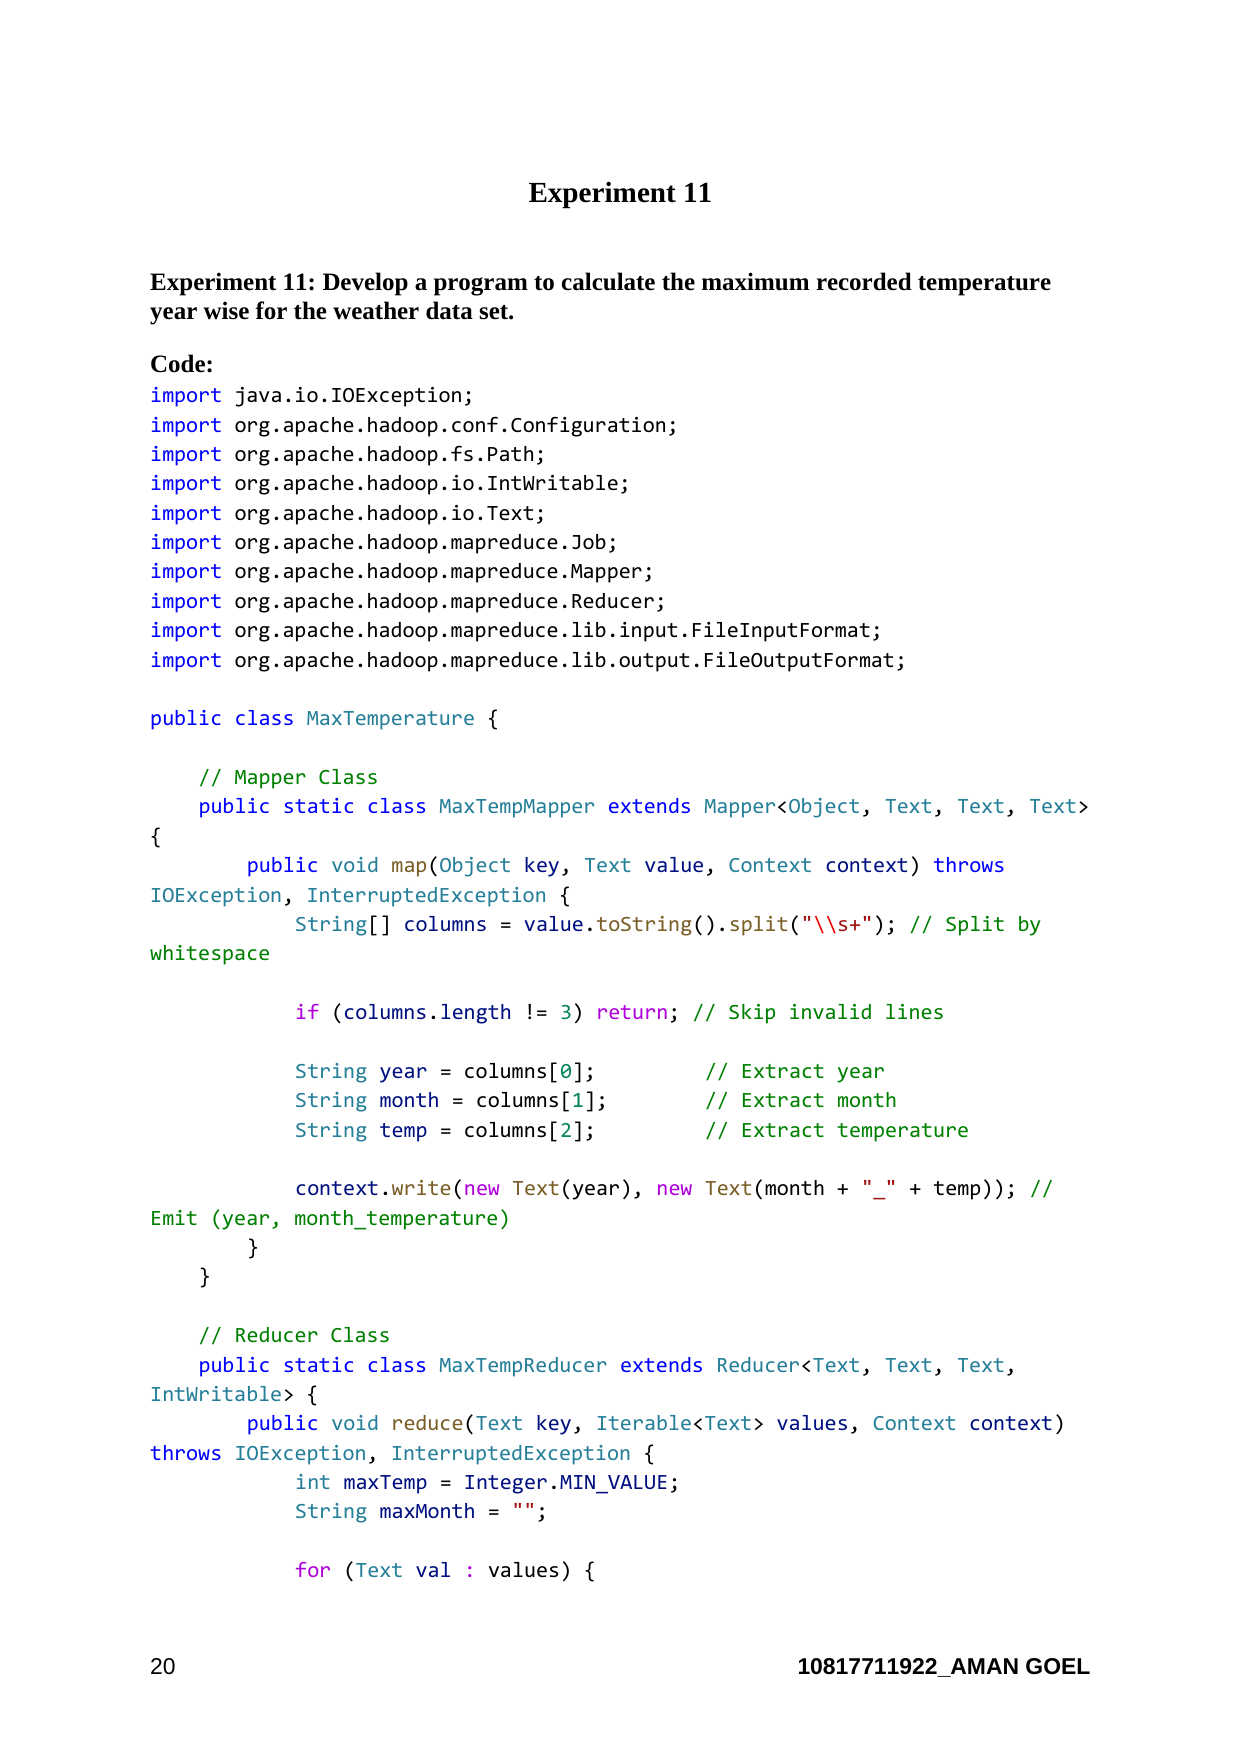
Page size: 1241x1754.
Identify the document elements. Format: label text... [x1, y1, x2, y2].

text } [150, 1264, 1090, 1289]
subtitle Experiment 11: Develop a program to calculate the maximum recorded temperature year wise for the weather data set. [150, 267, 1090, 324]
text import org.apache.hadoop.conf.Configuration; [150, 412, 1090, 438]
text String[] columns = value.toString().split("\\s+"); // Split by whitespace [150, 911, 1090, 966]
text public class MaxTemperature { [150, 706, 1090, 731]
text String year = columns[0]; // Extract year [150, 1058, 1090, 1084]
text String month = columns[1]; // Extract month [150, 1088, 1090, 1113]
subtitle Code: [150, 349, 1090, 378]
text String temp = columns[2]; // Extract temperature [150, 1117, 1090, 1143]
text import org.apache.hadoop.mapreduce.lib.output.FileOutputFormat; [150, 647, 1090, 673]
text import org.apache.hadoop.io.IntWritable; [150, 471, 1090, 496]
text int maxTemp = Integer.MIN_VALUE; [150, 1469, 1090, 1495]
text import org.apache.hadoop.fs.Path; [150, 441, 1090, 467]
text import org.apache.hadoop.mapreduce.lib.input.FileInputFormat; [150, 618, 1090, 643]
text for (Text val : values) { [150, 1558, 1090, 1583]
text String maxMonth = ""; [150, 1499, 1090, 1524]
text public void map(Object key, Text value, Context context) throws IOException, InterruptedException { [150, 853, 1090, 908]
text import org.apache.hadoop.mapreduce.Mapper; [150, 559, 1090, 584]
text import org.apache.hadoop.io.Text; [150, 500, 1090, 526]
text import org.apache.hadoop.mapreduce.Job; [150, 529, 1090, 555]
text // Mapper Class [150, 764, 1090, 790]
text context.write(new Text(year), new Text(month + "_" + temp)); // Emit (year, month_temperature) [150, 1176, 1090, 1231]
subtitle Experiment 11 [150, 175, 1090, 208]
text if (columns.length != 3) return; // Skip invalid lines [150, 999, 1090, 1025]
text public static class MaxTempMapper extends Mapper<Object, Text, Text, Text> { [150, 794, 1090, 849]
text public static class MaxTempReducer extends Reducer<Text, Text, Text, IntWritable> { [150, 1352, 1090, 1407]
text // Reducer Class [150, 1323, 1090, 1348]
text import java.io.IOException; [150, 383, 1090, 408]
text import org.apache.hadoop.mapreduce.Reducer; [150, 588, 1090, 614]
text } [150, 1234, 1090, 1260]
text public void reduce(Text key, Iterable<Text> values, Context context) throws IOException, InterruptedException { [150, 1411, 1090, 1466]
